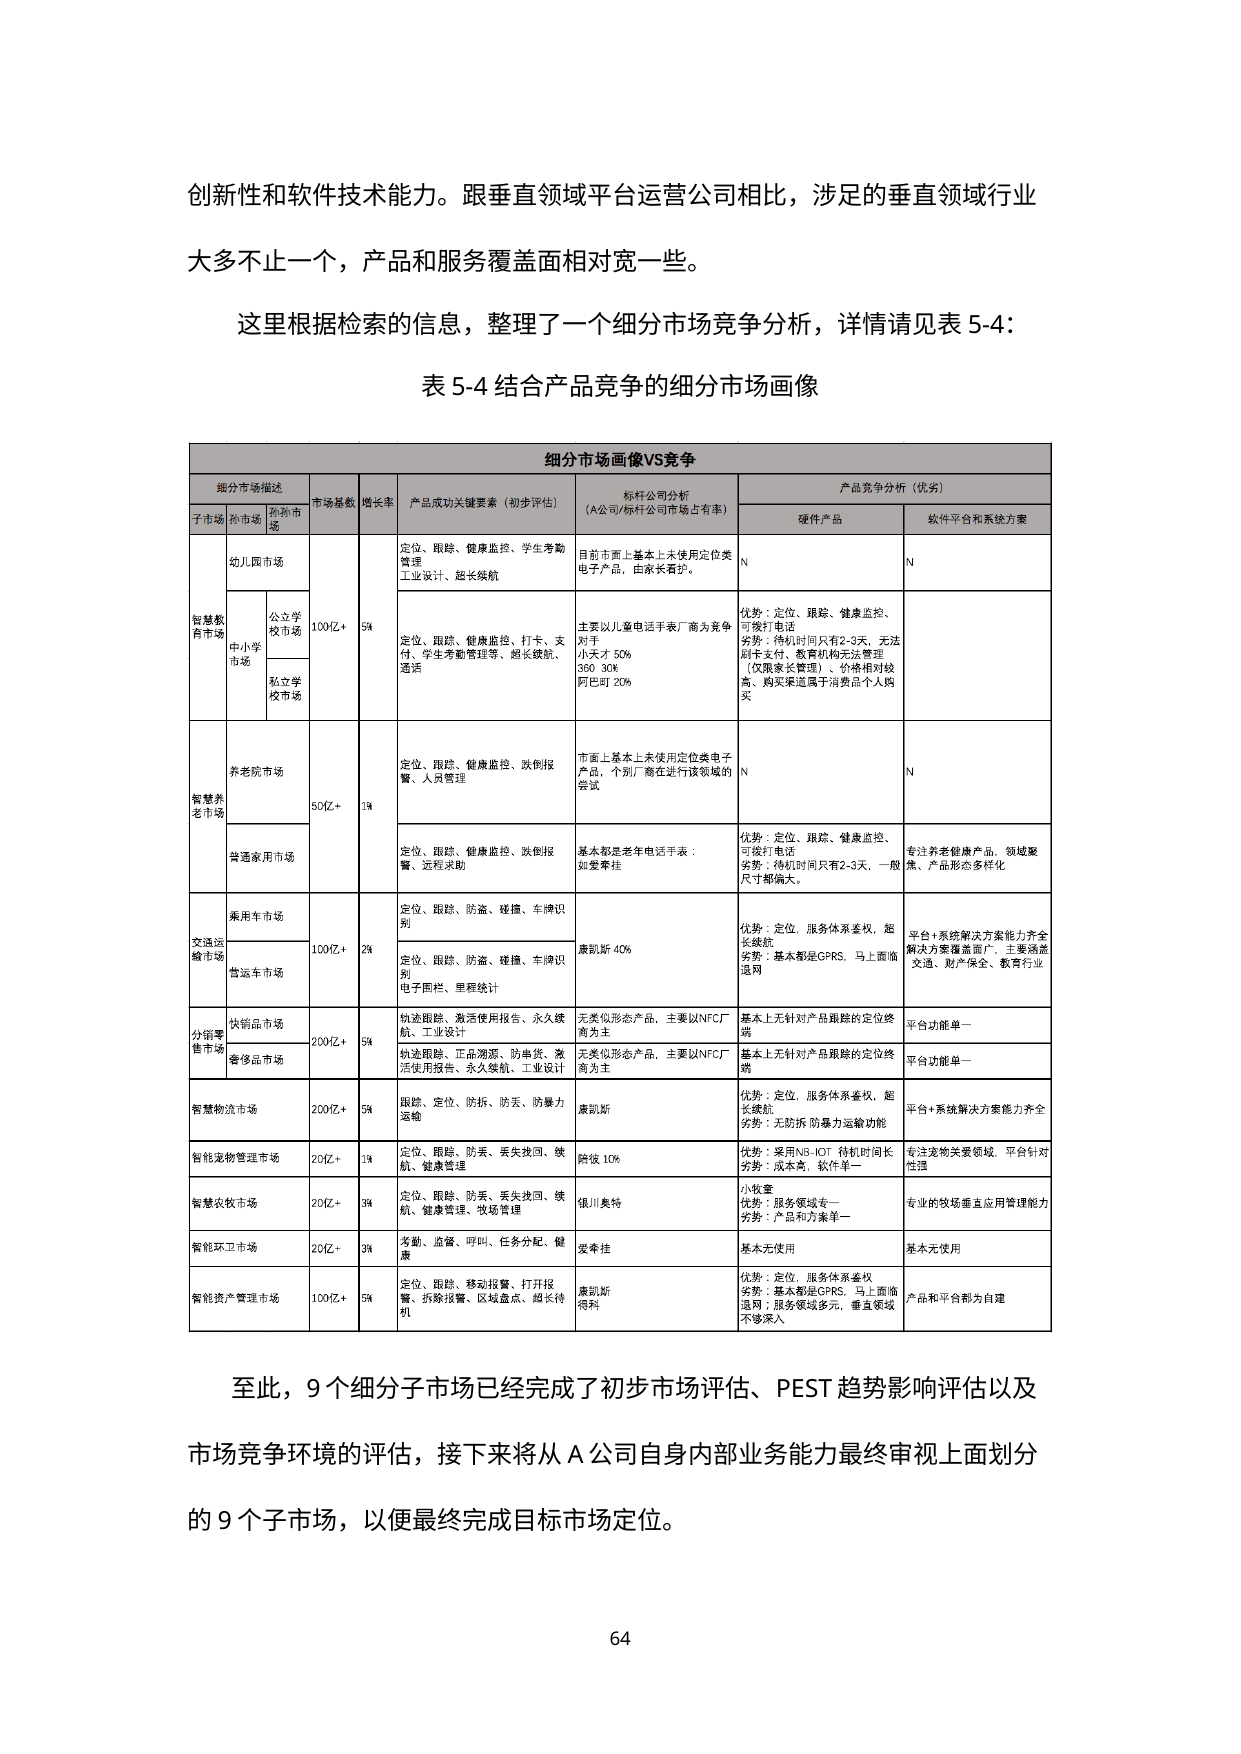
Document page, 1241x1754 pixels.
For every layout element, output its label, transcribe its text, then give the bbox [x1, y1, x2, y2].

text 表5-4 结合产品竞争的细分市场画像 [187, 362, 1053, 406]
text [187, 172, 1053, 282]
text 这里根据检索的信息，整理了一个细分市场竞争分析，详情请见表5-4： [187, 300, 1053, 344]
text 至此，9个细分子市场已经完成了初步市场评估、PEST趋势影响评估以及市场竞争环境的评估，接下来将从A公司自身内部业务能力最终审视上面划分的9个子市场，以便最终完成目标市场定位。 [187, 1364, 1053, 1540]
picture [187, 441, 1053, 1333]
